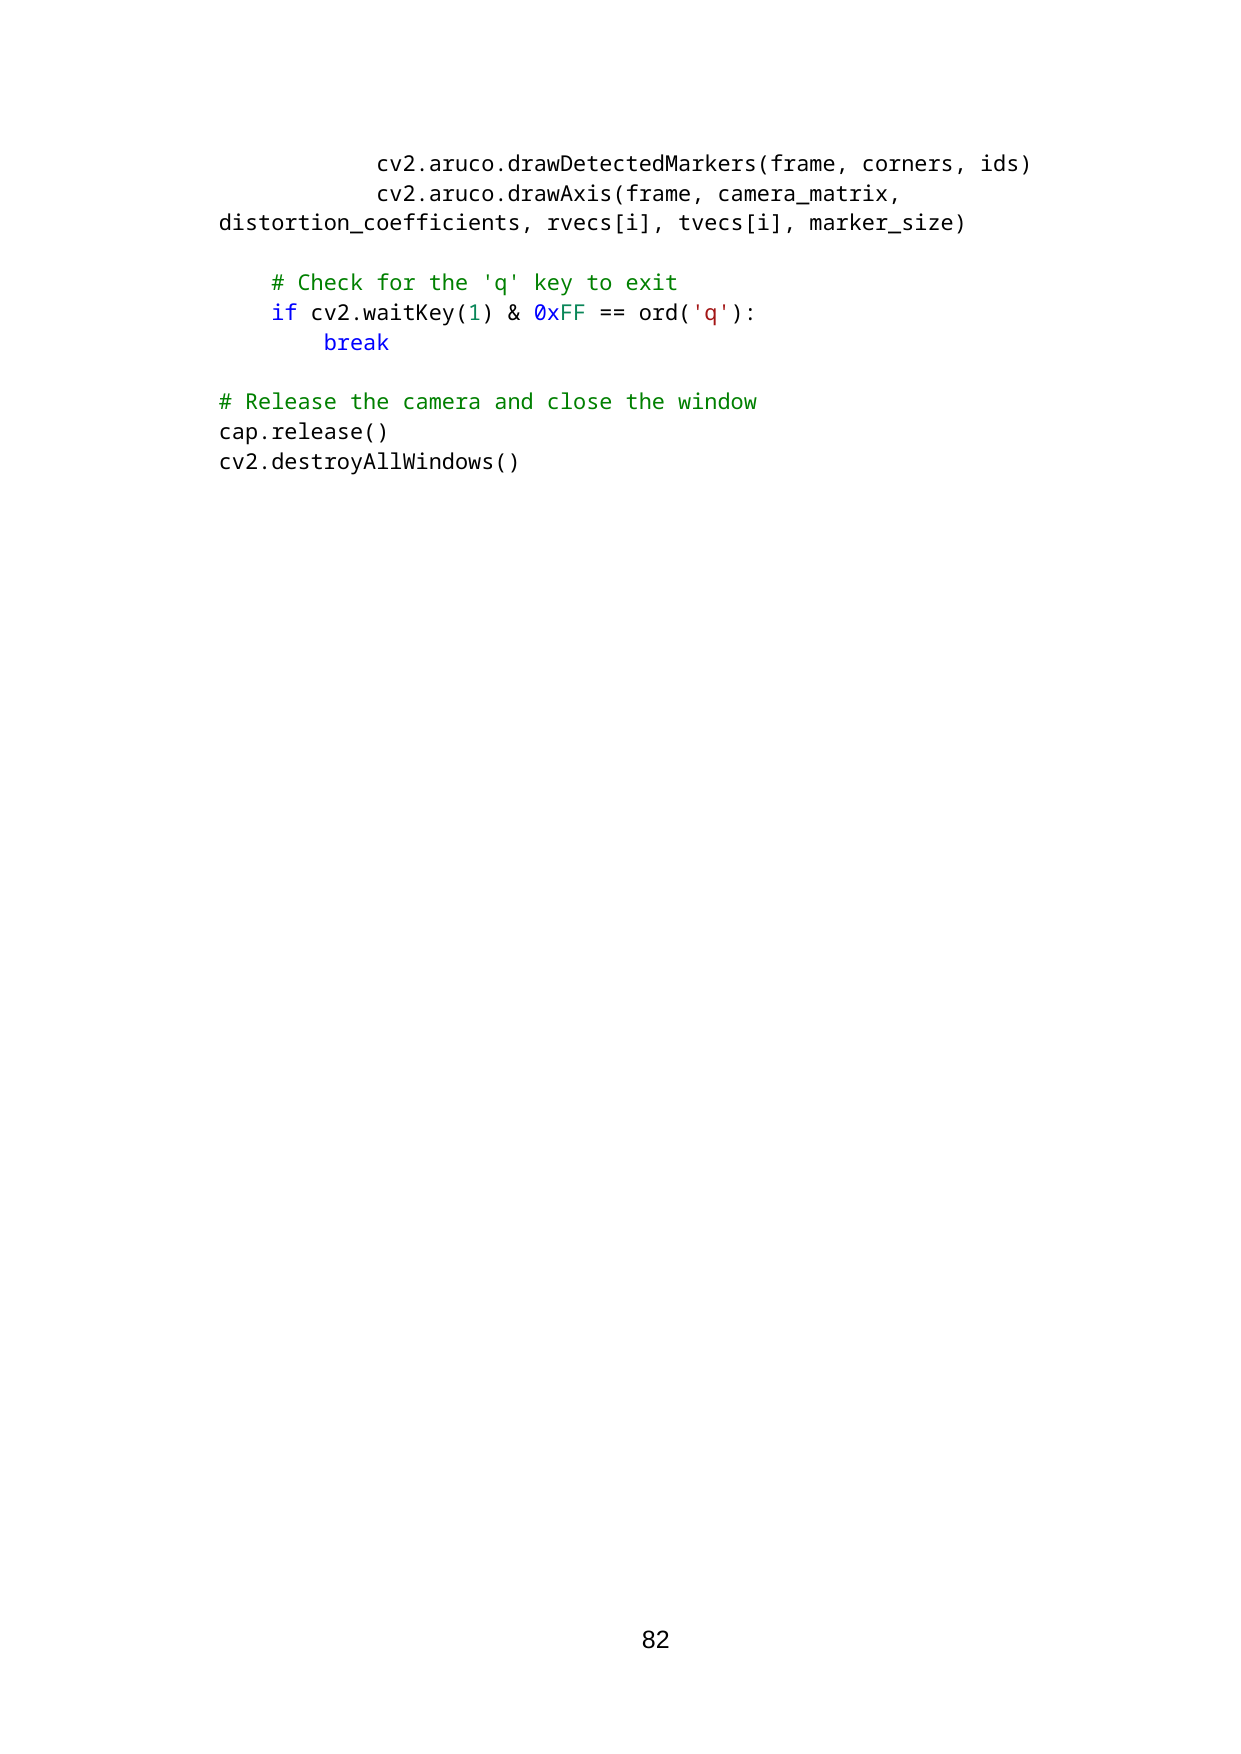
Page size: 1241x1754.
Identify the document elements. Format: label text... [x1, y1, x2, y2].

text if cv2.waitKey(1) & 0xFF == ord('q'): [218, 297, 1092, 326]
text cv2.destroyAllWindows() [218, 446, 1092, 475]
text cv2.aruco.drawAxis(frame, camera_matrix, distortion_coefficients, rvecs[i], tvecs[i], marker_size) [218, 177, 1092, 237]
text cv2.aruco.drawDetectedMarkers(frame, corners, ids) [218, 148, 1092, 177]
text break [218, 326, 1092, 356]
text # Release the camera and close the window [218, 386, 1092, 416]
text cap.release() [218, 416, 1092, 446]
text # Check for the 'q' key to exit [218, 267, 1092, 297]
